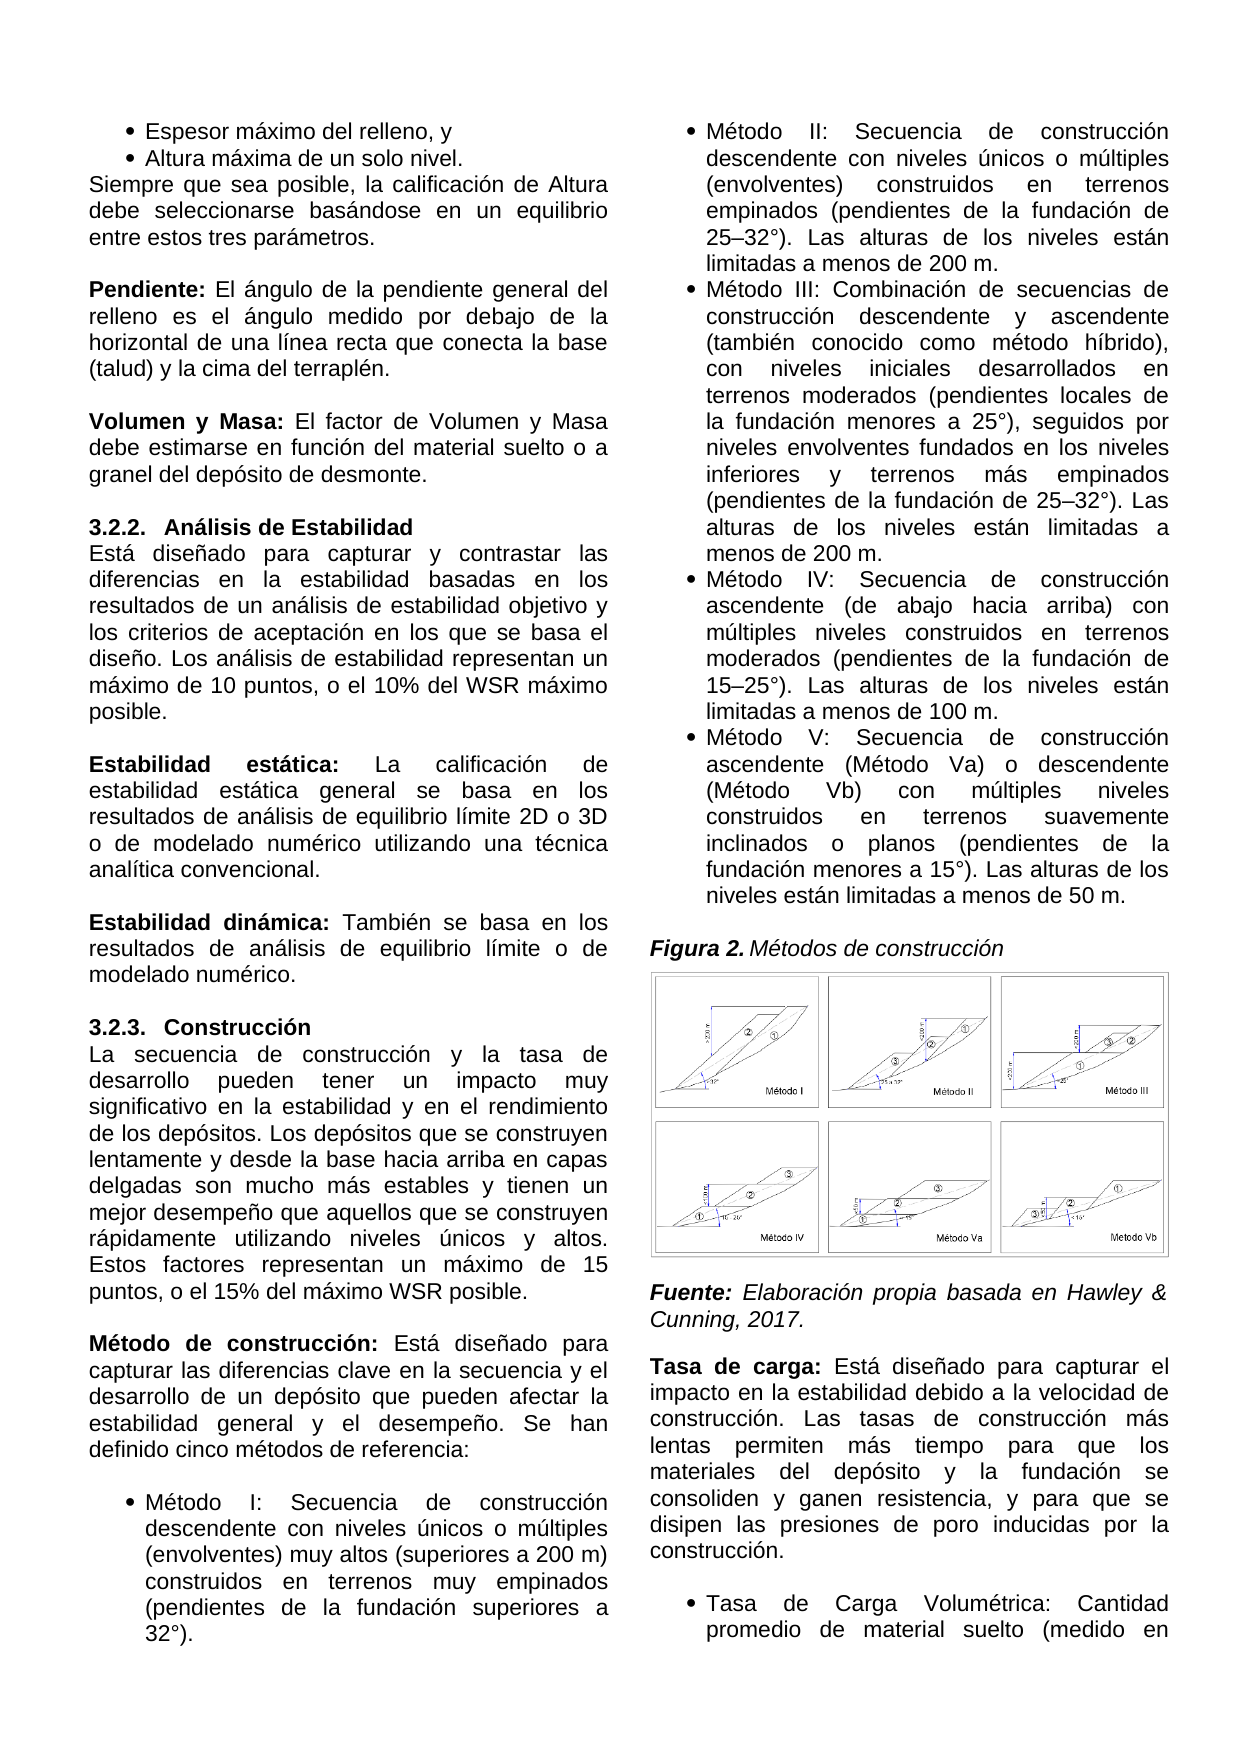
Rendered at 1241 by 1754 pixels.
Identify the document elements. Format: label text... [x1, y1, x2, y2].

list Método I: Secuencia de construcción descendente con niveles únicos o múltiples (envolventes) muy altos (superiores a 200 m) construidos en terrenos muy empinados (pendientes de la fundación superiores a 32°). [126, 1488, 608, 1647]
text Fuente: Elaboración propia basada en Hawley & Cunning, 2017. [649, 1259, 1169, 1332]
text Estabilidad dinámica: También se basa en los resultados de análisis de equilibrio límite o de modelado numérico. [89, 909, 608, 988]
list Análisis de Estabilidad [89, 513, 608, 540]
list Construcción [89, 1014, 608, 1041]
list Altura máxima de un solo nivel. [126, 144, 608, 171]
text Siempre que sea posible, la calificación de Altura debe seleccionarse basándose en un equilibrio entre estos tres parámetros. [89, 171, 608, 250]
list Método II: Secuencia de construcción descendente con niveles únicos o múltiples (envolventes) construidos en terrenos empinados (pendientes de la fundación de 25–32°). Las alturas de los niveles están limitadas a menos de 200 m. [687, 118, 1169, 276]
text Figura 2. Métodos de construcción [649, 935, 1169, 961]
list Método III: Combinación de secuencias de construcción descendente y ascendente (también conocido como método híbrido), con niveles iniciales desarrollados en terrenos moderados (pendientes locales de la fundación menores a 25°), seguidos por niveles envolventes fundados en los niveles inferiores y terrenos más empinados (pendientes de la fundación de 25–32°). Las alturas de los niveles están limitadas a menos de 200 m. [687, 276, 1169, 566]
text Tasa de carga: Está diseñado para capturar el impacto en la estabilidad debido a la velocidad de construcción. Las tasas de construcción más lentas permiten más tiempo para que los materiales del depósito y la fundación se consoliden y ganen resistencia, y para que se disipen las presiones de poro inducidas por la construcción. [649, 1353, 1169, 1563]
list Método IV: Secuencia de construcción ascendente (de abajo hacia arriba) con múltiples niveles construidos en terrenos moderados (pendientes de la fundación de 15–25°). Las alturas de los niveles están limitadas a menos de 100 m. [687, 566, 1169, 724]
list La secuencia de construcción y la tasa de desarrollo pueden tener un impacto muy significativo en la estabilidad y en el rendimiento de los depósitos. Los depósitos que se construyen lentamente y desde la base hacia arriba en capas delgadas son mucho más estables y tienen un mejor desempeño que aquellos que se construyen rápidamente utilizando niveles únicos y altos. Estos factores representan un máximo de 15 puntos, o el 15% del máximo WSR posible. [89, 1041, 608, 1304]
text Pendiente: El ángulo de la pendiente general del relleno es el ángulo medido por debajo de la horizontal de una línea recta que conecta la base (talud) y la cima del terraplén. [89, 276, 608, 382]
text Método de construcción: Está diseñado para capturar las diferencias clave en la secuencia y el desarrollo de un depósito que pueden afectar la estabilidad general y el desempeño. Se han definido cinco métodos de referencia: [89, 1330, 608, 1462]
list Espesor máximo del relleno, y [126, 118, 608, 144]
list Método V: Secuencia de construcción ascendente (Método Va) o descendente (Método Vb) con múltiples niveles construidos en terrenos suavemente inclinados o planos (pendientes de la fundación menores a 15°). Las alturas de los niveles están limitadas a menos de 50 m. [687, 724, 1169, 909]
picture [649, 971, 1169, 1259]
text Volumen y Masa: El factor de Volumen y Masa debe estimarse en función del material suelto o a granel del depósito de desmonte. [89, 408, 608, 487]
text Estabilidad estática: La calificación de estabilidad estática general se basa en los resultados de análisis de equilibrio límite 2D o 3D o de modelado numérico utilizando una técnica analítica convencional. [89, 751, 608, 882]
list Está diseñado para capturar y contrastar las diferencias en la estabilidad basadas en los resultados de un análisis de estabilidad objetivo y los criterios de aceptación en los que se basa el diseño. Los análisis de estabilidad representan un máximo de 10 puntos, o el 10% del WSR máximo posible. [89, 540, 608, 724]
